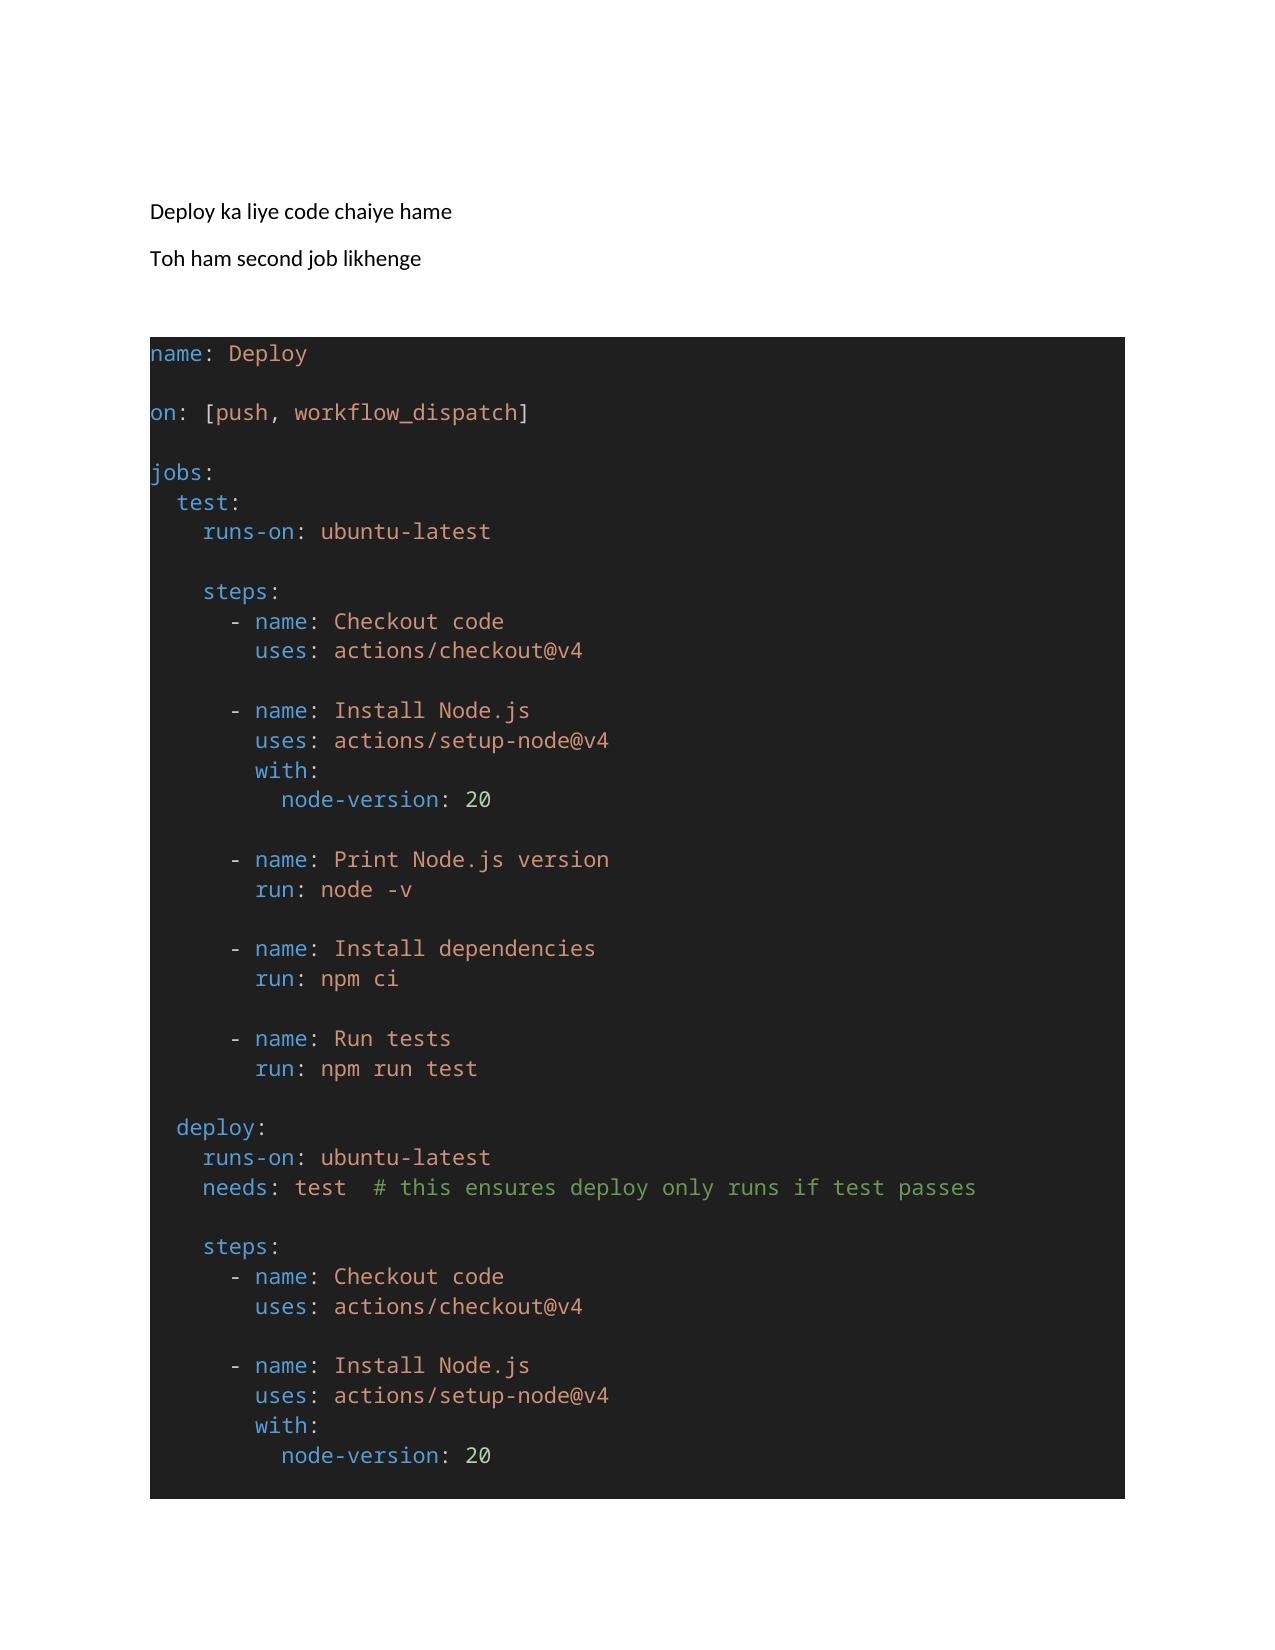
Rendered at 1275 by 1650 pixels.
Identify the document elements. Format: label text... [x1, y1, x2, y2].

text with: [150, 1410, 1125, 1440]
text - name: Print Node.js version [150, 844, 1125, 874]
text with: [150, 754, 1125, 784]
text runs-on: ubuntu-latest [150, 1142, 1125, 1172]
text - name: Checkout code [150, 606, 1125, 635]
text Toh ham second job likhenge [150, 244, 1125, 272]
text - name: Install Node.js [150, 695, 1125, 725]
text uses: actions/setup-node@v4 [150, 1380, 1125, 1410]
text node-version: 20 [150, 1440, 1125, 1469]
text test: [150, 486, 1125, 516]
text - name: Run tests [150, 1023, 1125, 1052]
text uses: actions/checkout@v4 [150, 635, 1125, 665]
text - name: Install dependencies [150, 933, 1125, 963]
text steps: [150, 576, 1125, 606]
text - name: Install Node.js [150, 1350, 1125, 1380]
text run: npm run test [150, 1052, 1125, 1082]
text jobs: [150, 457, 1125, 486]
text name: Deploy [150, 337, 1125, 367]
text Deploy ka liye code chaiye hame [150, 197, 1125, 225]
text uses: actions/checkout@v4 [150, 1291, 1125, 1321]
text uses: actions/setup-node@v4 [150, 725, 1125, 754]
text run: npm ci [150, 963, 1125, 993]
text steps: [150, 1231, 1125, 1261]
text node-version: 20 [150, 784, 1125, 814]
text - name: Checkout code [150, 1261, 1125, 1291]
text deploy: [150, 1112, 1125, 1142]
text on: [push, workflow_dispatch] [150, 397, 1125, 427]
text runs-on: ubuntu-latest [150, 516, 1125, 546]
text run: node -v [150, 874, 1125, 903]
text needs: test # this ensures deploy only runs if test passes [150, 1172, 1125, 1201]
